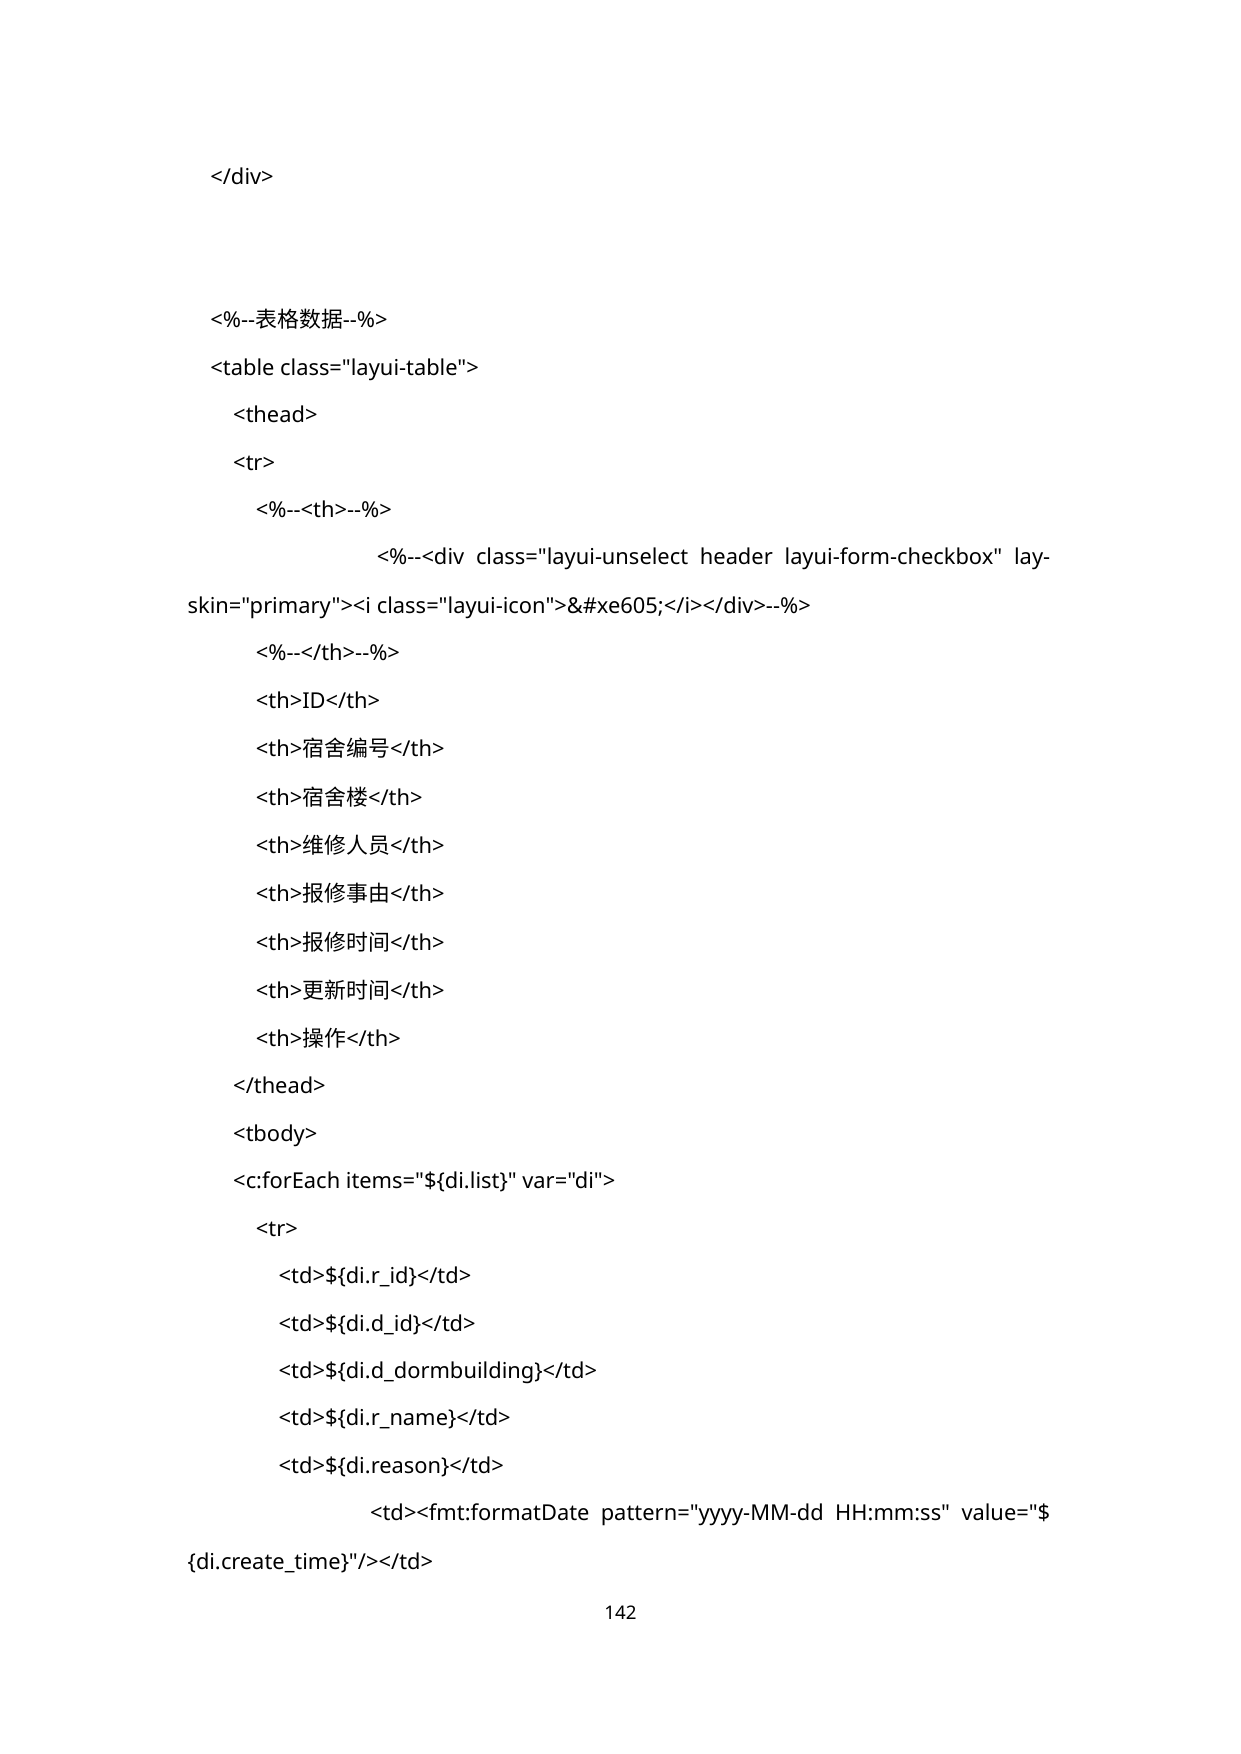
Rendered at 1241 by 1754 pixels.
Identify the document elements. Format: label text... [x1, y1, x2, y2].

text <th>ID</th> [187, 683, 1053, 716]
text <tbody> [187, 1117, 1053, 1149]
text <td>${di.r_id}</td> [187, 1259, 1053, 1291]
text <tr> [187, 1211, 1053, 1244]
text <th>更新时间</th> [187, 972, 1053, 1005]
text <th>维修人员</th> [187, 827, 1053, 860]
text <th>报修时间</th> [187, 924, 1053, 957]
text <thead> [187, 398, 1053, 430]
text <c:forEach items="${di.list}" var="di"> [187, 1164, 1053, 1196]
text <th>宿舍楼</th> [187, 779, 1053, 812]
text <%--<div class="layui-unselect header layui-form-checkbox" lay-skin="primary"><i class="layui-icon">&#xe605;</i></div>--%> [187, 540, 1053, 621]
text <%--</th>--%> [187, 636, 1053, 668]
text <table class="layui-table"> [187, 350, 1053, 383]
text </thead> [187, 1069, 1053, 1102]
text <td>${di.r_name}</td> [187, 1401, 1053, 1433]
text <td>${di.reason}</td> [187, 1448, 1053, 1481]
text <td><fmt:formatDate pattern="yyyy-MM-dd HH:mm:ss" value="${di.create_time}"/></td> [187, 1496, 1053, 1577]
text <%--表格数据--%> [187, 302, 1053, 334]
text </div> [187, 160, 1053, 192]
text <%--<th>--%> [187, 492, 1053, 525]
text <th>报修事由</th> [187, 876, 1053, 908]
text <th>宿舍编号</th> [187, 731, 1053, 763]
text <tr> [187, 445, 1053, 478]
text <td>${di.d_dormbuilding}</td> [187, 1353, 1053, 1386]
text <th>操作</th> [187, 1021, 1053, 1053]
text <td>${di.d_id}</td> [187, 1306, 1053, 1339]
